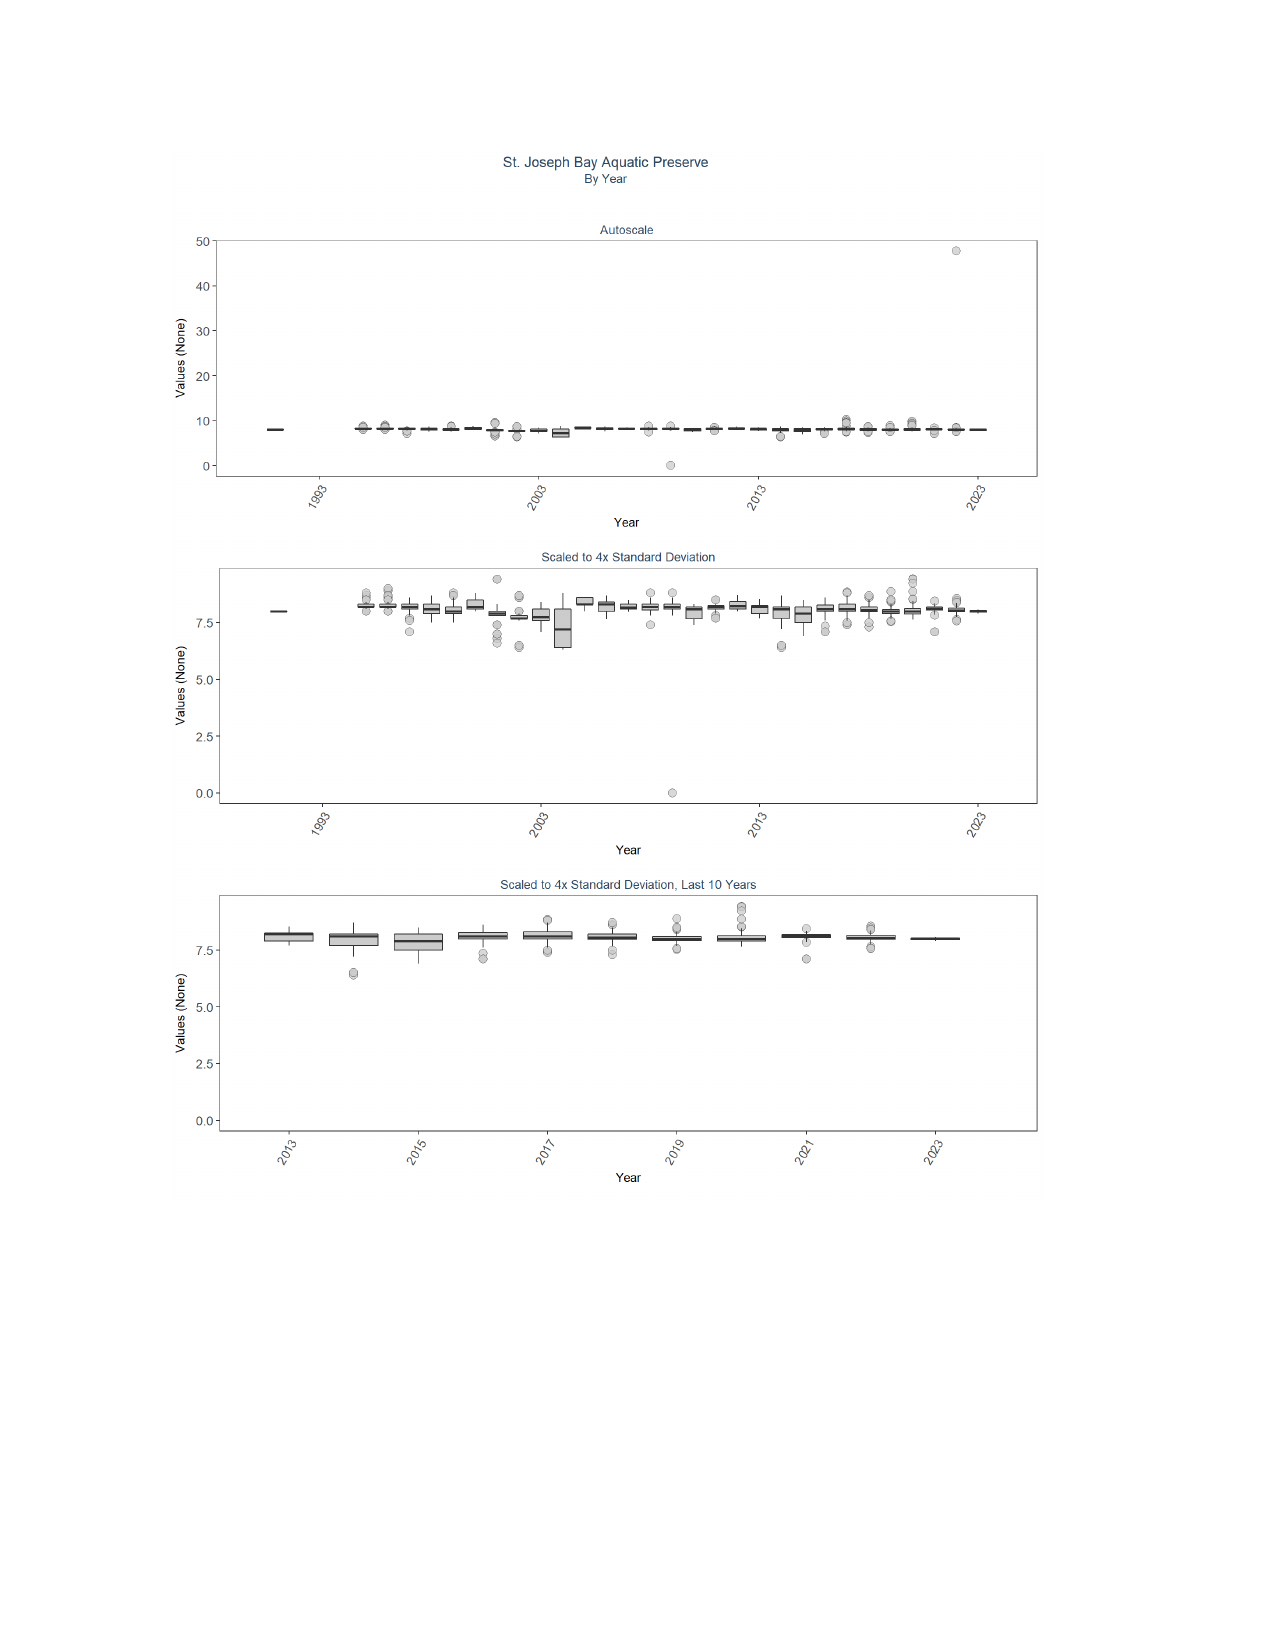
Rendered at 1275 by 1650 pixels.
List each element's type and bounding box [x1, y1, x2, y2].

picture [168, 150, 1044, 1200]
